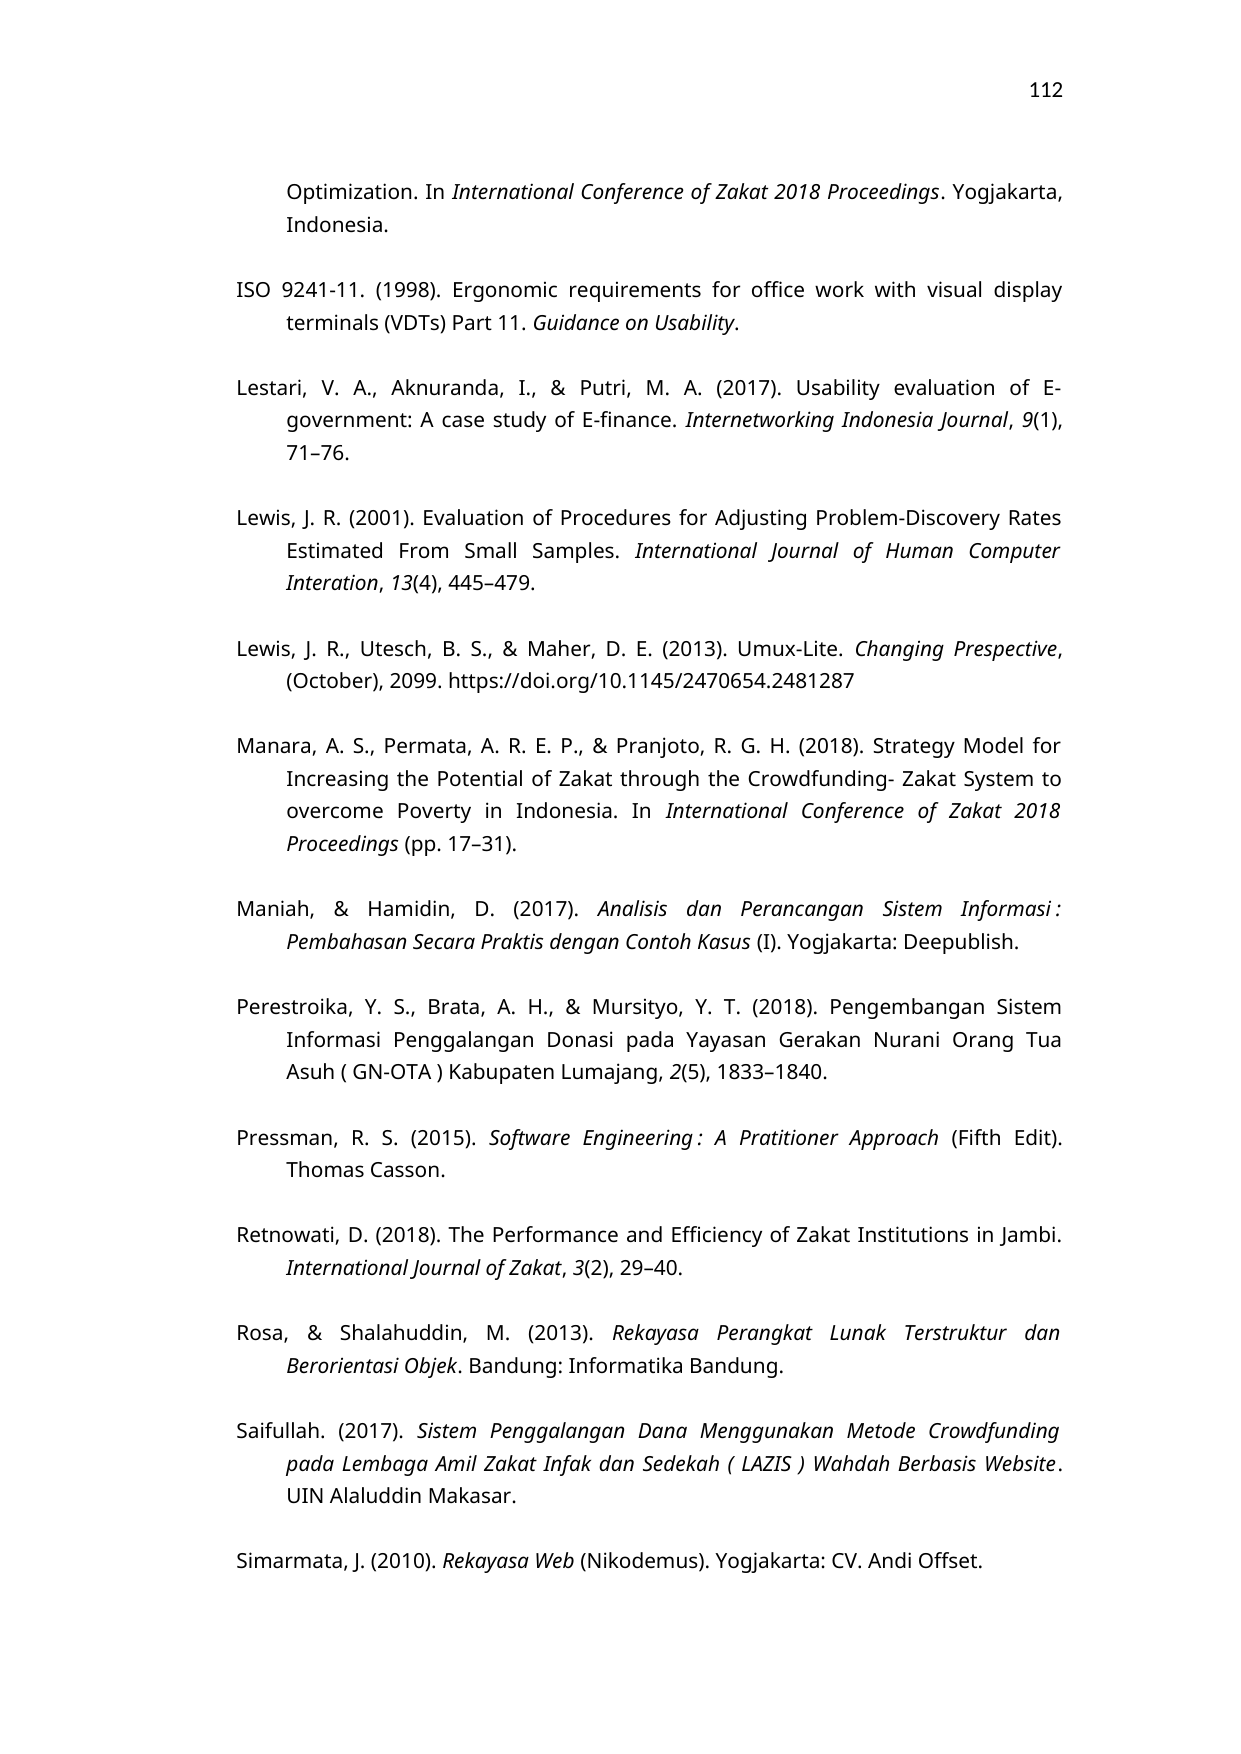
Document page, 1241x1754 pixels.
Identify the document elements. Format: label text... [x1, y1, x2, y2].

text Lestari, V. A., Aknuranda, I., & Putri, M. A. (2017). Usability evaluation of E-government: A case study of E-finance. Internetworking Indonesia Journal, 9(1), 71–76. [236, 373, 1063, 466]
text Lewis, J. R., Utesch, B. S., & Maher, D. E. (2013). Umux-Lite. Changing Prespective, (October), 2099. https://doi.org/10.1145/2470654.2481287 [236, 634, 1063, 695]
text Perestroika, Y. S., Brata, A. H., & Mursityo, Y. T. (2018). Pengembangan Sistem Informasi Penggalangan Donasi pada Yayasan Gerakan Nurani Orang Tua Asuh ( GN-OTA ) Kabupaten Lumajang, 2(5), 1833–1840. [236, 992, 1063, 1086]
text ISO 9241-11. (1998). Ergonomic requirements for office work with visual display terminals (VDTs) Part 11. Guidance on Usability. [236, 275, 1063, 336]
text Maniah, & Hamidin, D. (2017). Analisis dan Perancangan Sistem Informasi : Pembahasan Secara Praktis dengan Contoh Kasus (I). Yogjakarta: Deepublish. [236, 894, 1063, 956]
text Rosa, & Shalahuddin, M. (2013). Rekayasa Perangkat Lunak Terstruktur dan Berorientasi Objek. Bandung: Informatika Bandung. [236, 1318, 1063, 1379]
text Pressman, R. S. (2015). Software Engineering : A Pratitioner Approach (Fifth Edit). Thomas Casson. [236, 1123, 1063, 1184]
text Saifullah. (2017). Sistem Penggalangan Dana Menggunakan Metode Crowdfunding pada Lembaga Amil Zakat Infak dan Sedekah ( LAZIS ) Wahdah Berbasis Website. UIN Alaluddin Makasar. [236, 1416, 1063, 1510]
text Manara, A. S., Permata, A. R. E. P., & Pranjoto, R. G. H. (2018). Strategy Model for Increasing the Potential of Zakat through the Crowdfunding- Zakat System to overcome Poverty in Indonesia. In International Conference of Zakat 2018 Proceedings (pp. 17–31). [236, 731, 1063, 858]
text Lewis, J. R. (2001). Evaluation of Procedures for Adjusting Problem-Discovery Rates Estimated From Small Samples. International Journal of Human Computer Interation, 13(4), 445–479. [236, 503, 1063, 597]
text Simarmata, J. (2010). Rekayasa Web (Nikodemus). Yogjakarta: CV. Andi Offset. [236, 1547, 1063, 1575]
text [236, 177, 1063, 238]
text Retnowati, D. (2018). The Performance and Efficiency of Zakat Institutions in Jambi. International Journal of Zakat, 3(2), 29–40. [236, 1221, 1063, 1282]
